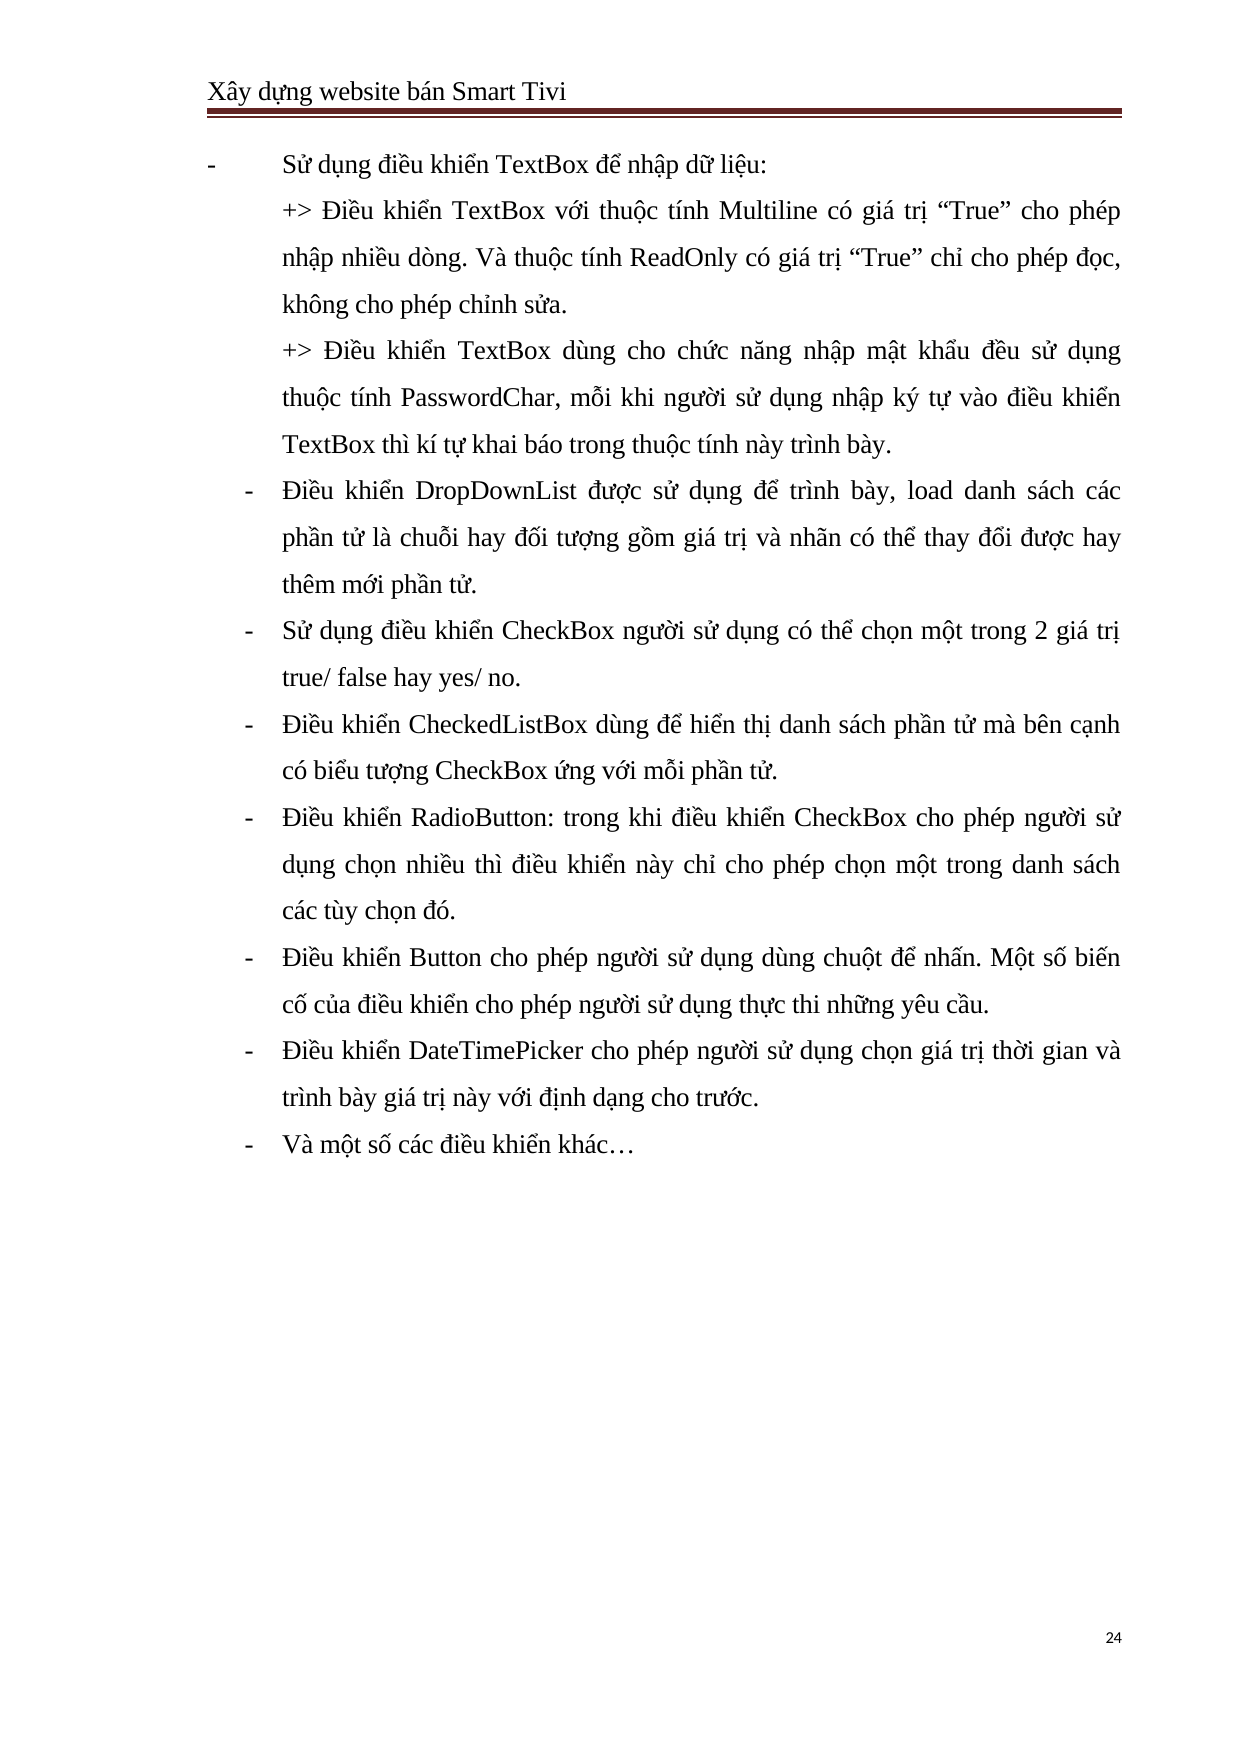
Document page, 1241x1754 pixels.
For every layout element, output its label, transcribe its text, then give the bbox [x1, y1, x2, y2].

list Điều khiển DateTimePicker cho phép người sử dụng chọn giá trị thời gian và trình bày giá trị này với định dạng cho trước. [244, 1034, 1122, 1112]
list Và một số các điều khiển khác… [244, 1128, 1122, 1159]
list Điều khiển DropDownList được sử dụng để trình bày, load danh sách các phần tử là chuỗi hay đối tượng gồm giá trị và nhãn có thể thay đổi được hay thêm mới phần tử. [244, 474, 1122, 599]
list +> Điều khiển TextBox dùng cho chức năng nhập mật khẩu đều sử dụng thuộc tính PasswordChar, mỗi khi người sử dụng nhập ký tự vào điều khiển TextBox thì kí tự khai báo trong thuộc tính này trình bày. [282, 334, 1122, 459]
list Điều khiển Button cho phép người sử dụng dùng chuột để nhấn. Một số biến cố của điều khiển cho phép người sử dụng thực thi những yêu cầu. [244, 941, 1122, 1019]
list +> Điều khiển TextBox với thuộc tính Multiline có giá trị “True” cho phép nhập nhiều dòng. Và thuộc tính ReadOnly có giá trị “True” chỉ cho phép đọc, không cho phép chỉnh sửa. [282, 194, 1122, 319]
list - Sử dụng điều khiển TextBox để nhập dữ liệu: [207, 148, 1122, 179]
list Điều khiển RadioButton: trong khi điều khiển CheckBox cho phép người sử dụng chọn nhiều thì điều khiển này chỉ cho phép chọn một trong danh sách các tùy chọn đó. [244, 801, 1122, 926]
list Sử dụng điều khiển CheckBox người sử dụng có thể chọn một trong 2 giá trị true/ false hay yes/ no. [244, 614, 1122, 692]
list Điều khiển CheckedListBox dùng để hiển thị danh sách phần tử mà bên cạnh có biểu tượng CheckBox ứng với mỗi phần tử. [244, 708, 1122, 786]
